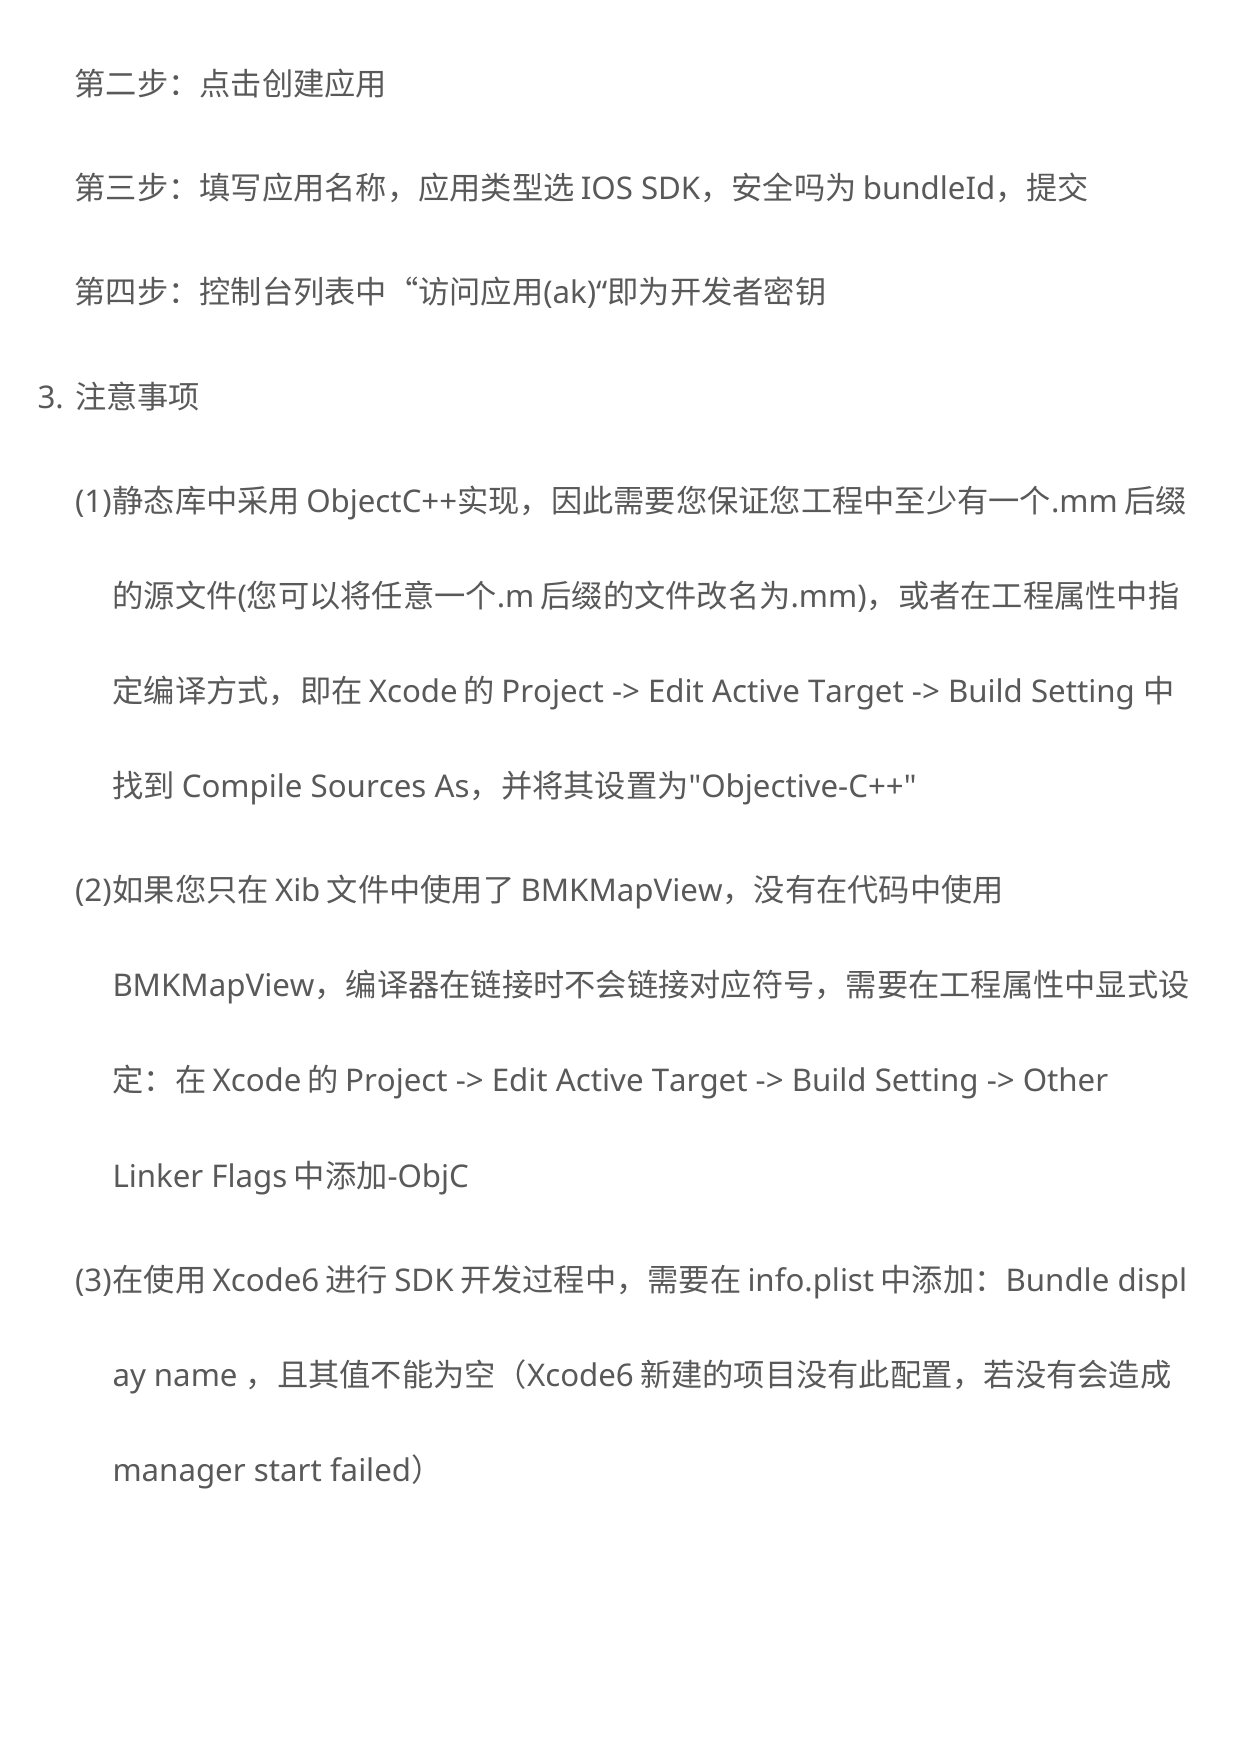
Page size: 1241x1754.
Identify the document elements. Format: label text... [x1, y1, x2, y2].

list 注意事项 [37, 350, 1202, 438]
list 静态库中采用ObjectC++实现，因此需要您保证您工程中至少有一个.mm后缀的源文件(您可以将任意一个.m后缀的文件改名为.mm)，或者在工程属性中指定编译方式，即在Xcode的Project -> Edit Active Target -> Build Setting 中找到 Compile Sources As，并将其设置为"Objective-C++" [75, 454, 1202, 828]
list 第二步：点击创建应用 [74, 38, 1202, 126]
list 如果您只在Xib文件中使用了BMKMapView，没有在代码中使用BMKMapView，编译器在链接时不会链接对应符号，需要在工程属性中显式设定：在Xcode的Project -> Edit Active Target -> Build Setting -> Other Linker Flags中添加-ObjC [75, 844, 1202, 1217]
list 第三步：填写应用名称，应用类型选IOS SDK，安全吗为bundleId，提交 [74, 142, 1202, 230]
list 在使用Xcode6进行SDK开发过程中，需要在info.plist中添加：Bundle display name ，且其值不能为空（Xcode6新建的项目没有此配置，若没有会造成manager start failed） [75, 1233, 1202, 1512]
list 第四步：控制台列表中“访问应用(ak)“即为开发者密钥 [74, 246, 1202, 334]
